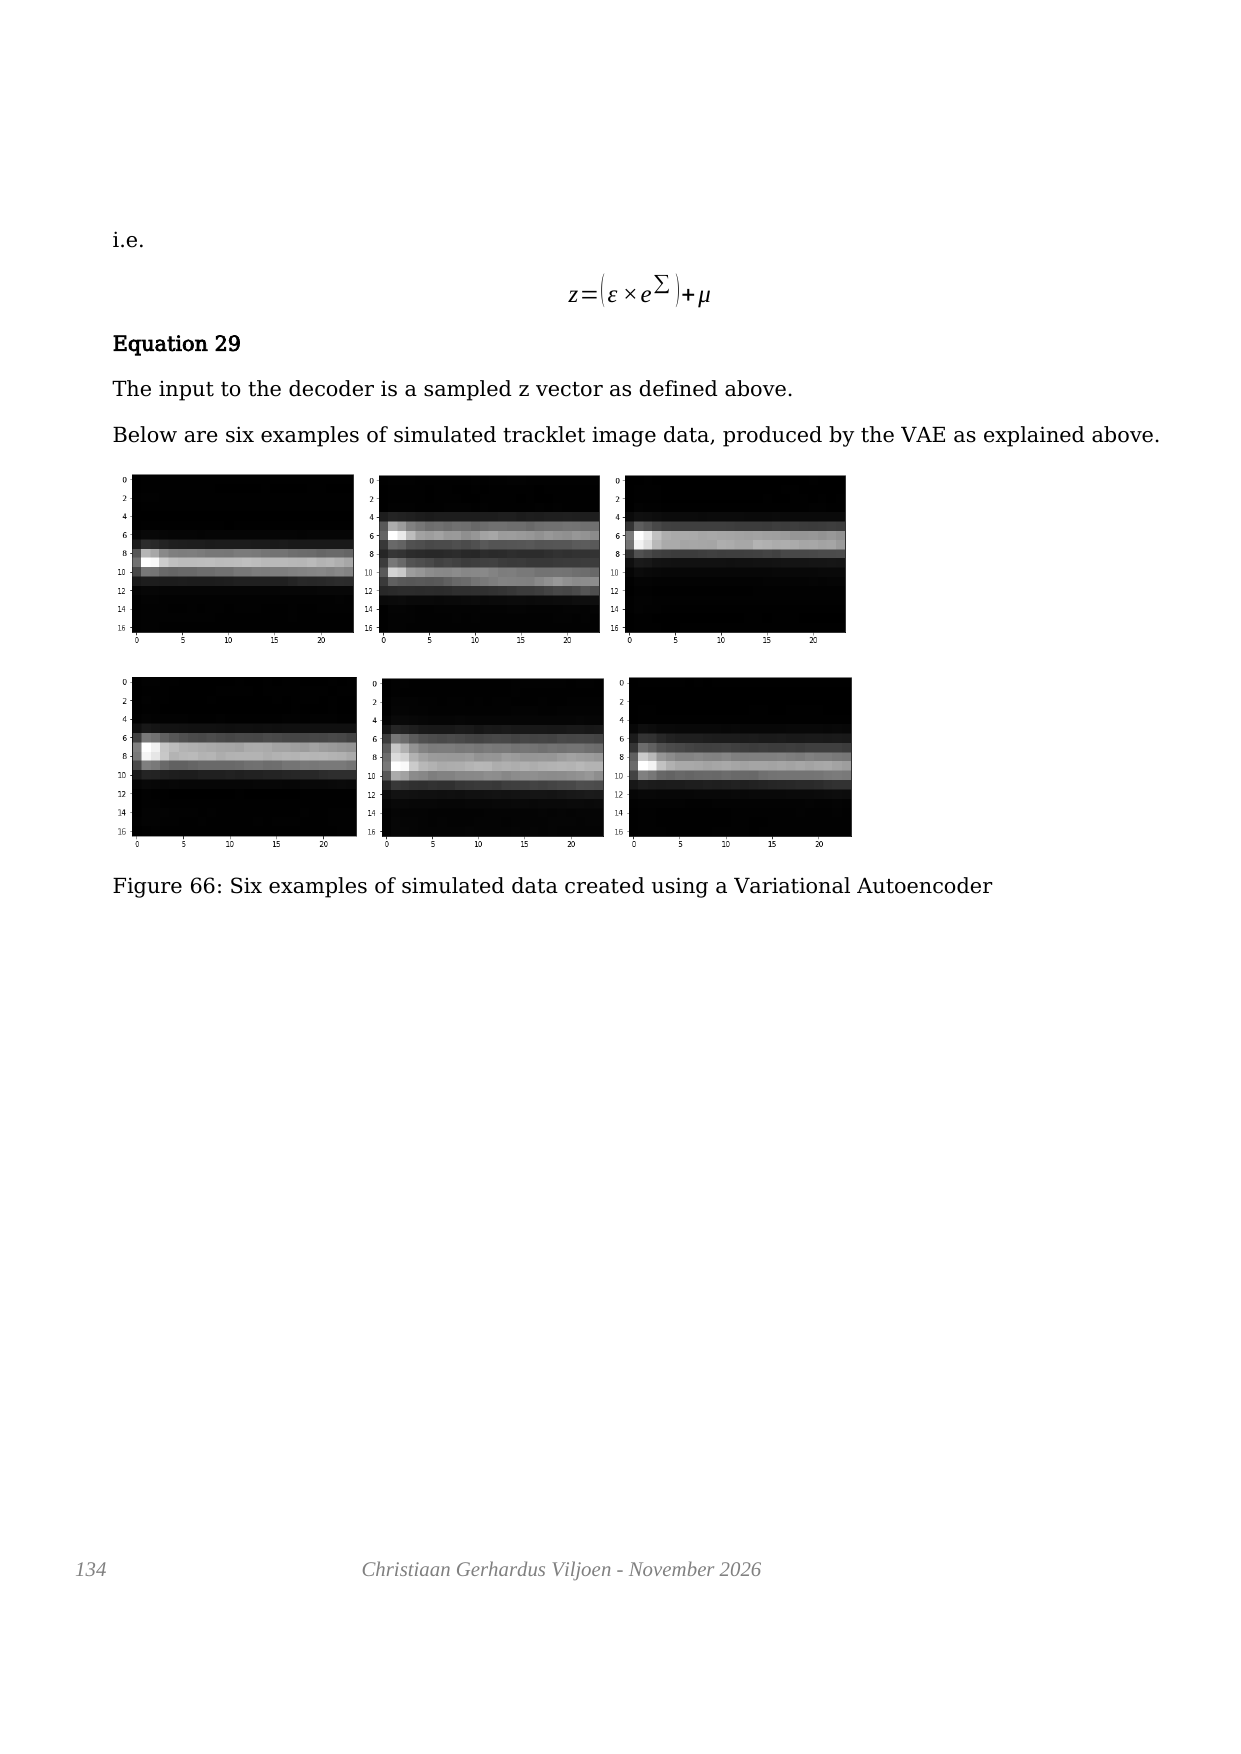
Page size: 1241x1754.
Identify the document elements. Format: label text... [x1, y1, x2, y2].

text The input to the decoder is a sampled z vector as defined above. [112, 376, 1165, 401]
picture [112, 467, 852, 649]
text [112, 227, 1165, 252]
text Below are six examples of simulated tracklet image data, produced by the VAE as explained above. [112, 422, 1165, 447]
picture [112, 669, 858, 853]
